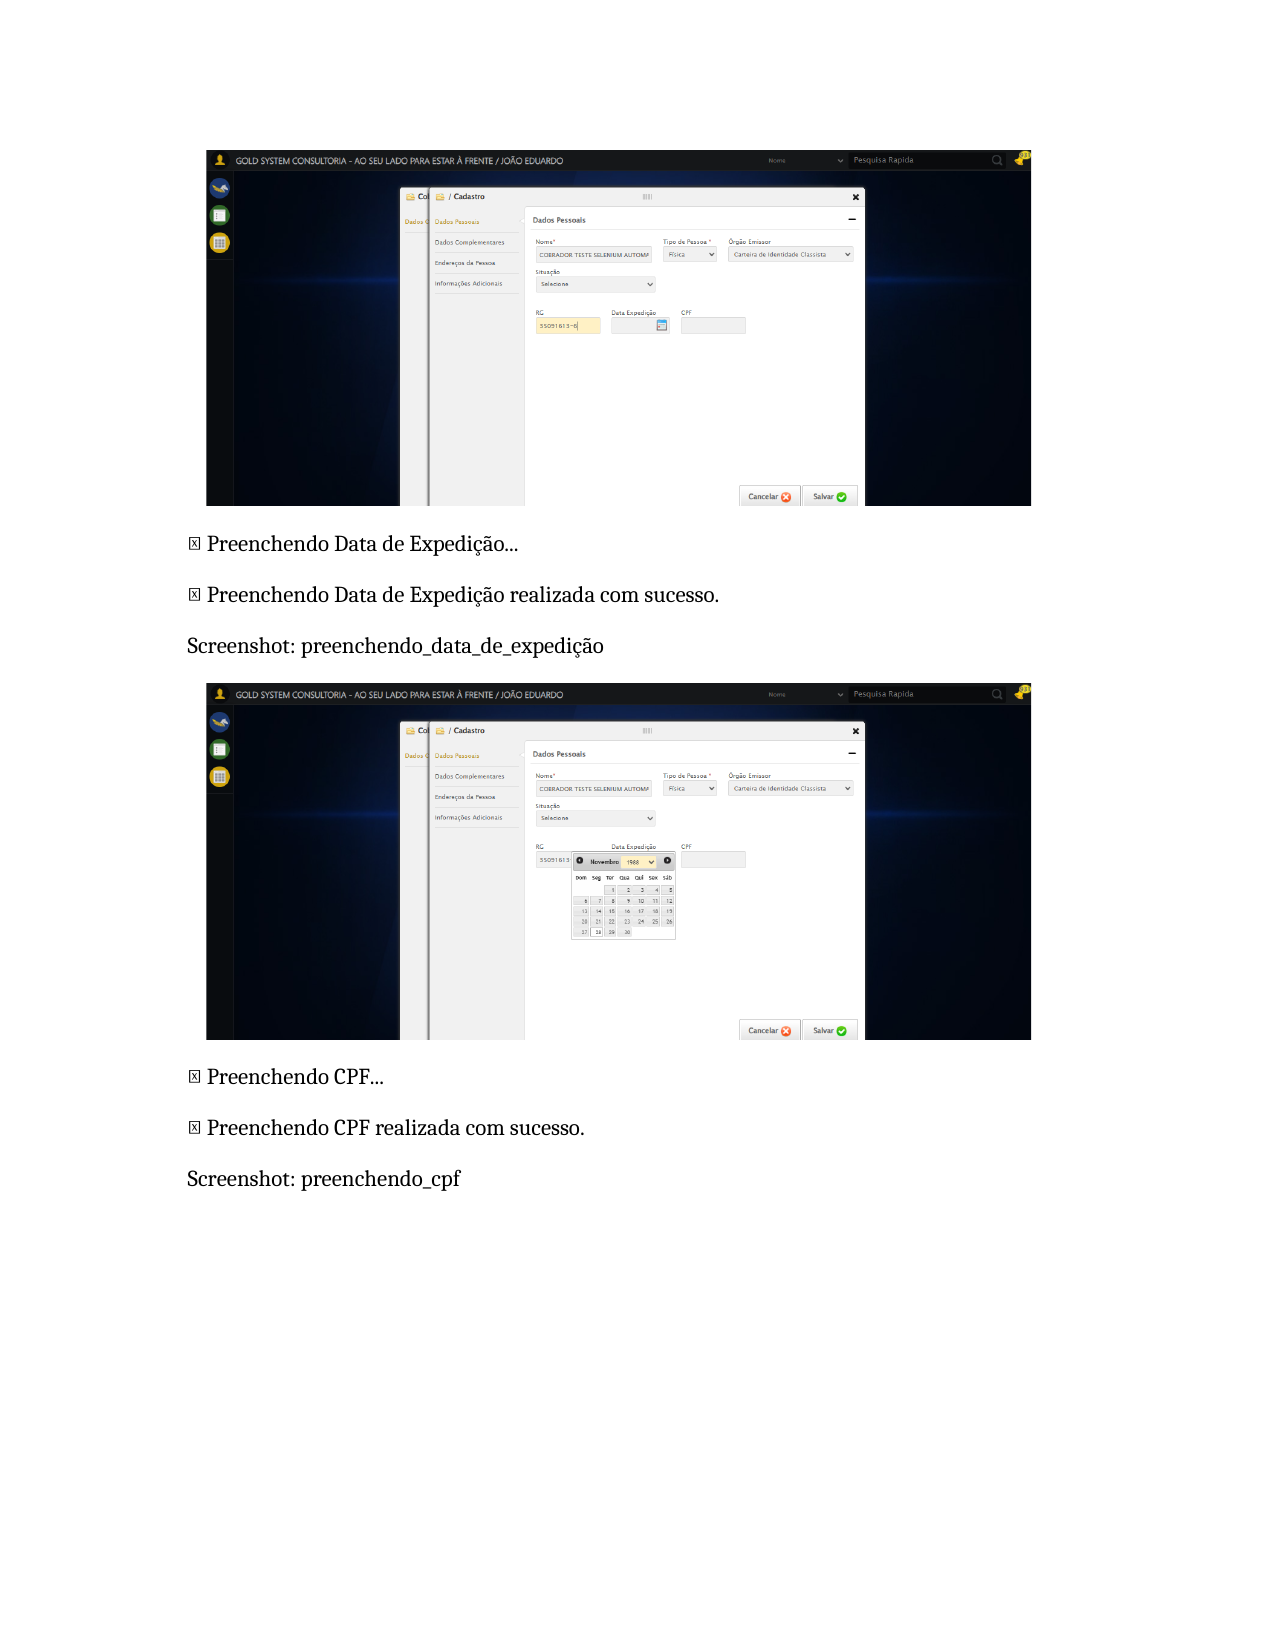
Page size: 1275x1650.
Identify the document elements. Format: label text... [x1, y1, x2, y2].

text ✅ Preenchendo Data de Expedição realizada com sucesso. [187, 581, 1087, 608]
text 🔄 Preenchendo Data de Expedição... [187, 530, 1087, 557]
text ✅ Preenchendo CPF realizada com sucesso. [187, 1115, 1087, 1141]
text Screenshot: preenchendo_data_de_expedição [187, 632, 1087, 659]
picture [206, 683, 1032, 1040]
text Screenshot: preenchendo_cpf [187, 1166, 1087, 1192]
picture [206, 150, 1032, 506]
text 🔄 Preenchendo CPF... [187, 1064, 1087, 1090]
